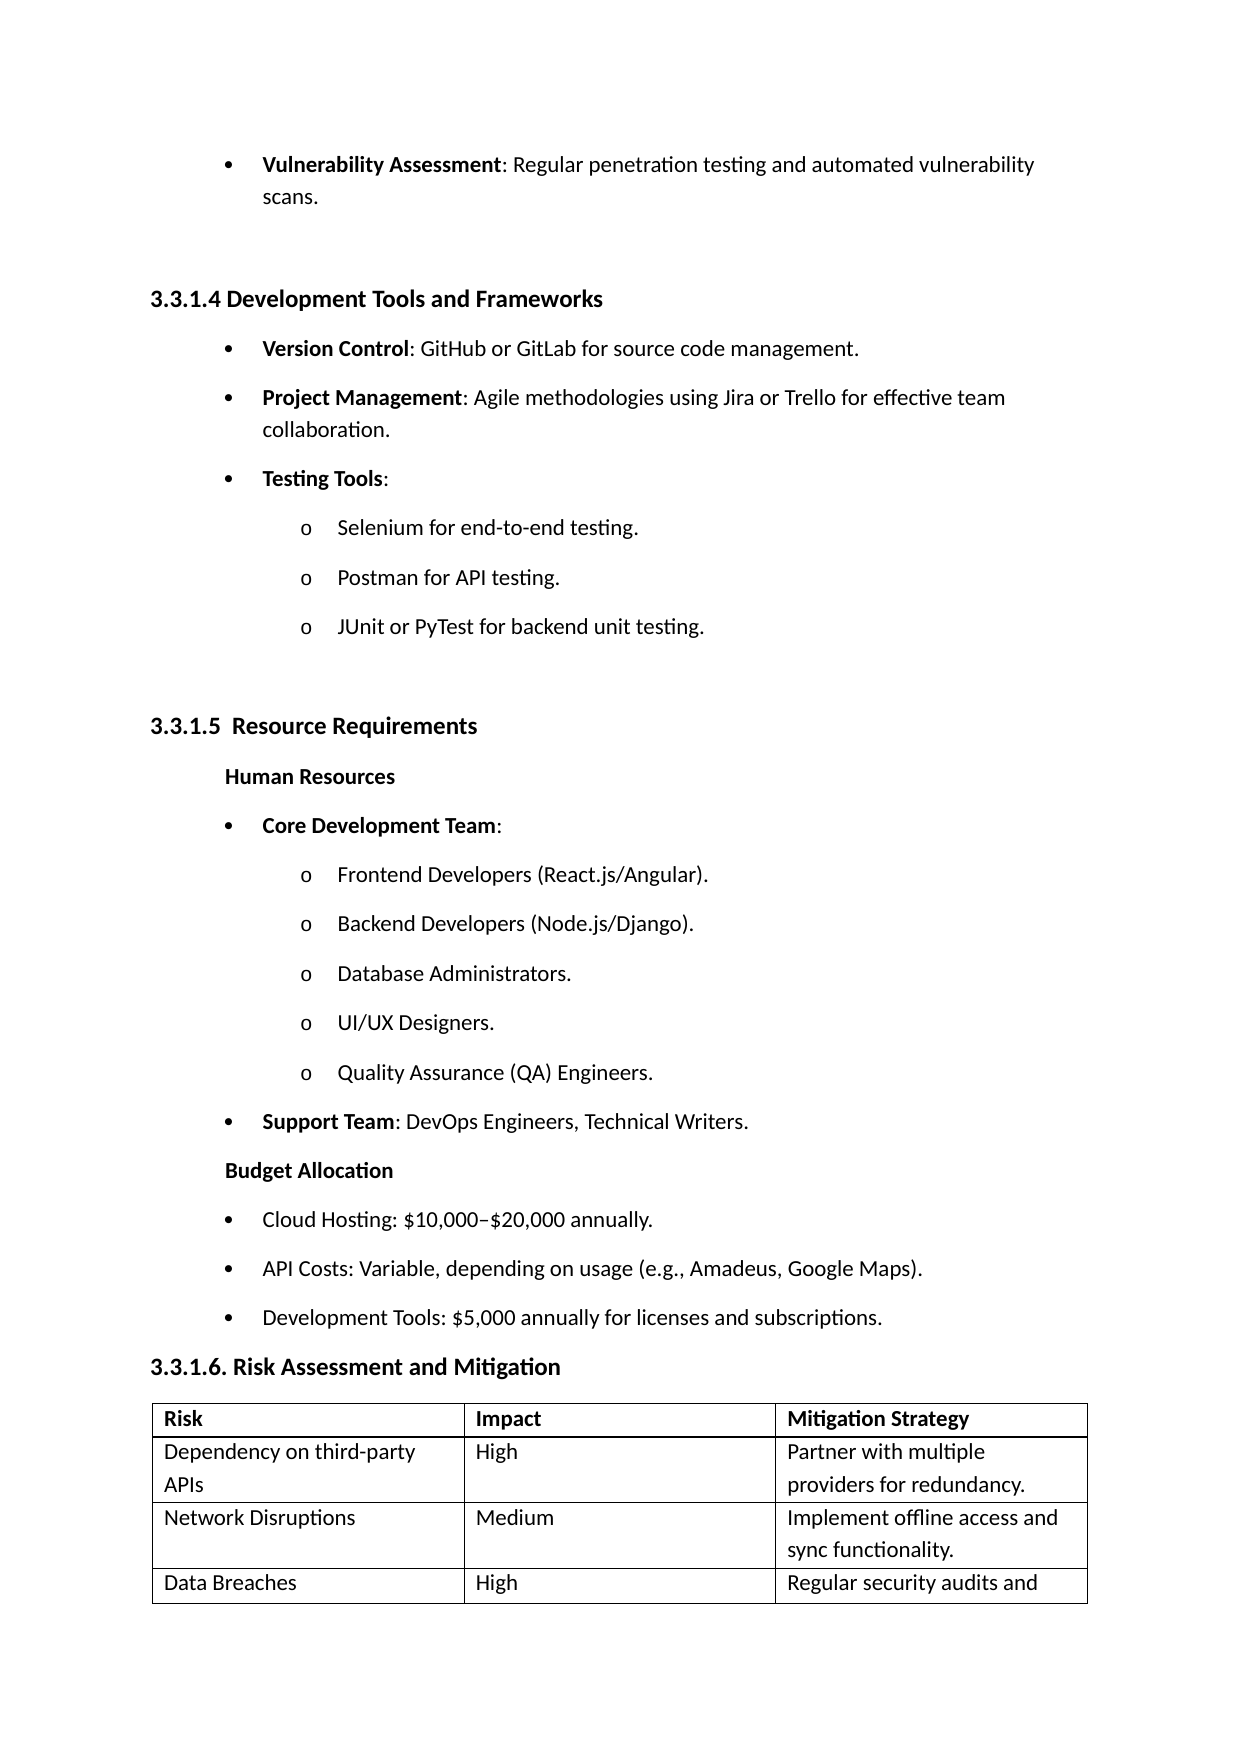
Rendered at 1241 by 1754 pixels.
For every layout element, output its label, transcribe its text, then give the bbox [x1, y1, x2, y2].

list Selenium for end-to-end testing. [300, 513, 1090, 542]
table_cell Network Disruptions [153, 1503, 464, 1567]
list Core Development Team: [225, 811, 1090, 839]
text 3.3.1.5 Resource Requirements [150, 710, 1090, 741]
table_header Mitigation Strategy [776, 1404, 1087, 1436]
table_header Impact [465, 1404, 775, 1436]
list JUnit or PyTest for backend unit testing. [300, 612, 1090, 641]
text 3.3.1.6. Risk Assessment and Mitigation [150, 1351, 1090, 1382]
list UI/UX Designers. [300, 1008, 1090, 1037]
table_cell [776, 1569, 1087, 1603]
list Database Administrators. [300, 959, 1090, 987]
list Postman for API testing. [300, 563, 1090, 591]
list Project Management: Agile methodologies using Jira or Trello for effective team collaboration. [225, 383, 1090, 443]
list Cloud Hosting: $10,000–$20,000 annually. [225, 1205, 1090, 1233]
table_cell Dependency on third-party APIs [153, 1438, 464, 1502]
table_cell Implement offline access and sync functionality. [776, 1503, 1087, 1567]
table_cell High [465, 1569, 775, 1603]
text Human Resources [225, 762, 1090, 790]
list Quality Assurance (QA) Engineers. [300, 1058, 1090, 1086]
list Version Control: GitHub or GitLab for source code management. [225, 334, 1090, 362]
table_cell Partner with multiple providers for redundancy. [776, 1438, 1087, 1502]
list Development Tools: $5,000 annually for licenses and subscriptions. [225, 1303, 1090, 1331]
table_cell Medium [465, 1503, 775, 1567]
list Backend Developers (Node.js/Django). [300, 909, 1090, 938]
list API Costs: Variable, depending on usage (e.g., Amadeus, Google Maps). [225, 1254, 1090, 1282]
table_cell Data Breaches [153, 1569, 464, 1603]
text Budget Allocation [150, 1156, 1090, 1184]
table_cell High [465, 1438, 775, 1502]
text 3.3.1.4 Development Tools and Frameworks [150, 283, 1090, 313]
list Vulnerability Assessment: Regular penetration testing and automated vulnerability scans. [225, 150, 1090, 210]
list Support Team: DevOps Engineers, Technical Writers. [225, 1107, 1090, 1135]
list Testing Tools: [225, 464, 1090, 492]
list Frontend Developers (React.js/Angular). [300, 860, 1090, 888]
table_header Risk [153, 1404, 464, 1436]
